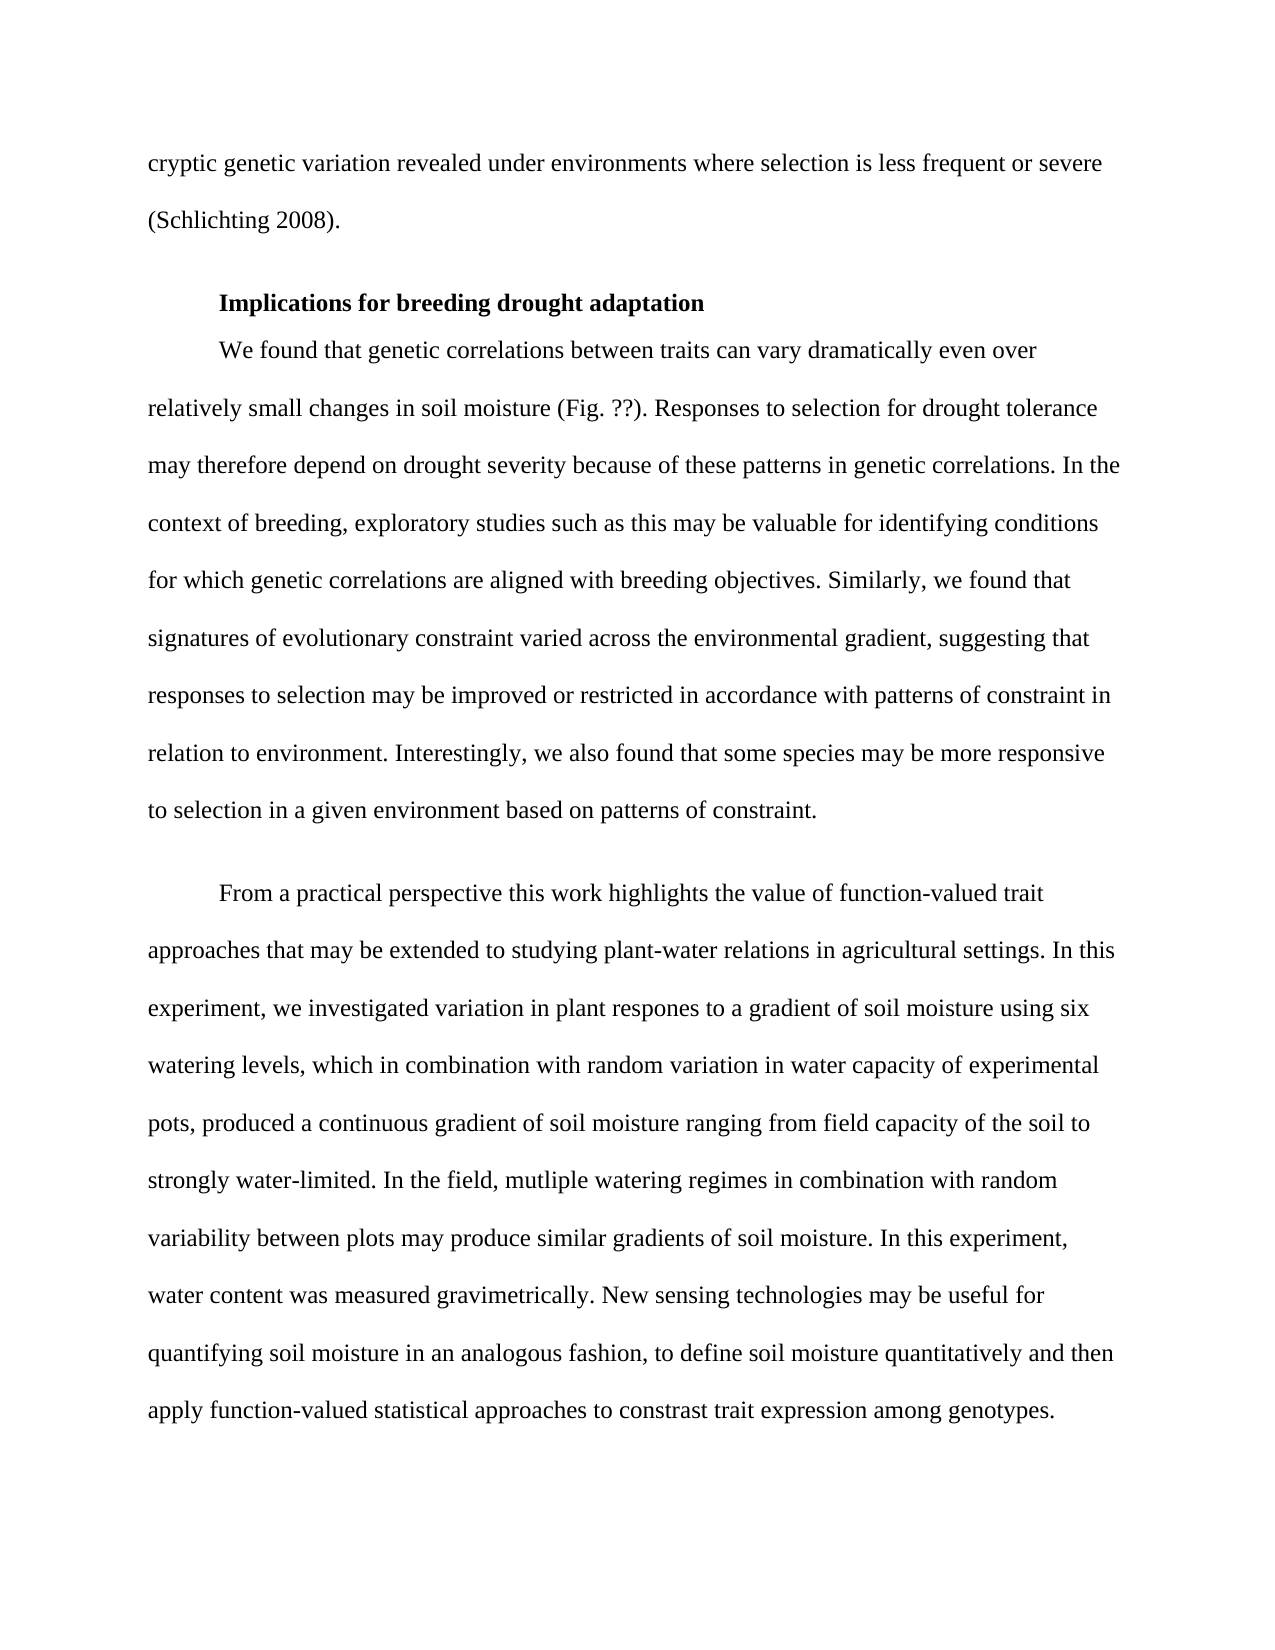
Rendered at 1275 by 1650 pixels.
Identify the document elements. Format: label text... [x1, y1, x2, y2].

text We found that genetic correlations between traits can vary dramatically even over relatively small changes in soil moisture (Fig. ??). Responses to selection for drought tolerance may therefore depend on drought severity because of these patterns in genetic correlations. In the context of breeding, exploratory studies such as this may be valuable for identifying conditions for which genetic correlations are aligned with breeding objectives. Similarly, we found that signatures of evolutionary constraint varied across the environmental gradient, suggesting that responses to selection may be improved or restricted in accordance with patterns of constraint in relation to environment. Interestingly, we also found that some species may be more responsive to selection in a given environment based on patterns of constraint. [148, 335, 1127, 824]
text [148, 148, 1127, 234]
text From a practical perspective this work highlights the value of function-valued trait approaches that may be extended to studying plant-water relations in agricultural settings. In this experiment, we investigated variation in plant respones to a gradient of soil moisture using six watering levels, which in combination with random variation in water capacity of experimental pots, produced a continuous gradient of soil moisture ranging from field capacity of the soil to strongly water-limited. In the field, mutliple watering regimes in combination with random variability between plots may produce similar gradients of soil moisture. In this experiment, water content was measured gravimetrically. New sensing technologies may be useful for quantifying soil moisture in an analogous fashion, to define soil moisture quantitatively and then apply function-valued statistical approaches to constrast trait expression among genotypes. [148, 878, 1127, 1424]
subtitle Implications for breeding drought adaptation [148, 288, 1127, 316]
